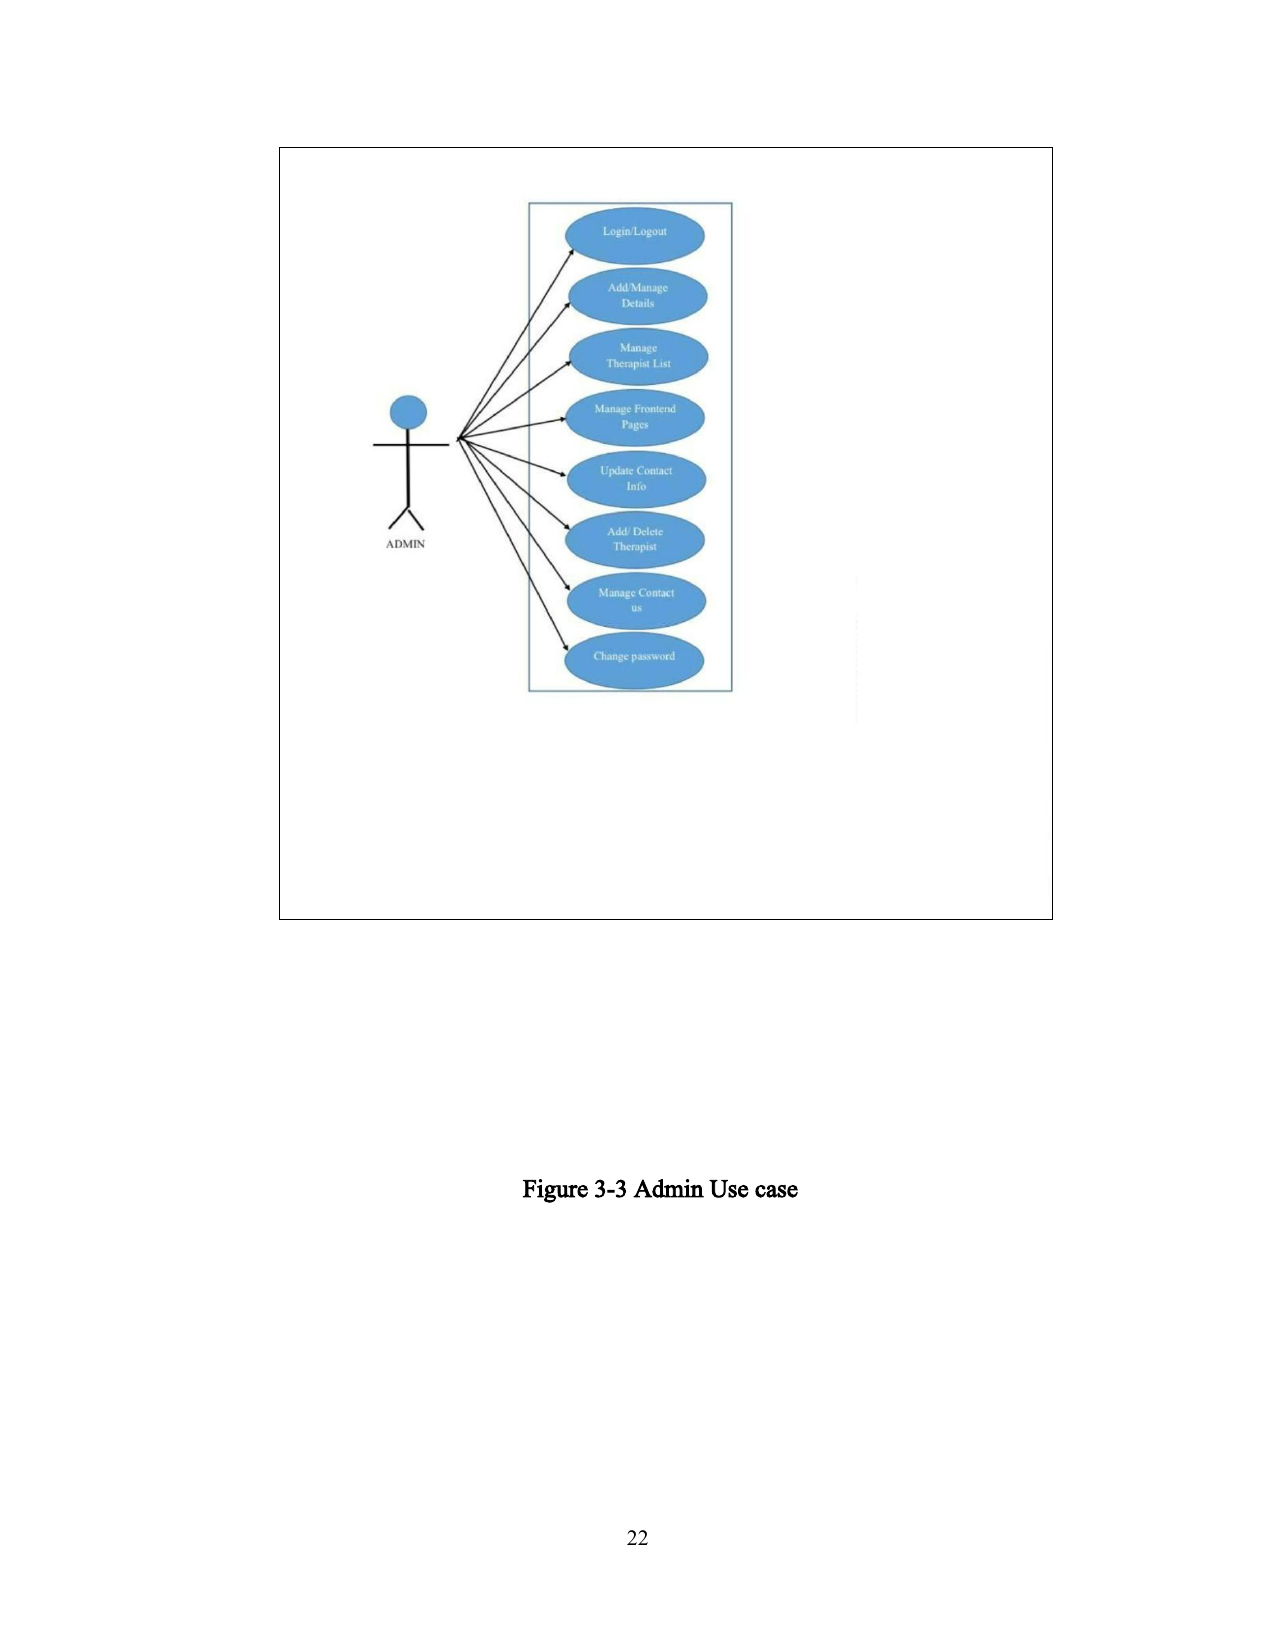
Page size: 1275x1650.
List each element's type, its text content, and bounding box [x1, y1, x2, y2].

picture [280, 148, 1052, 919]
list 2 [638, 1526, 674, 1550]
list Figure 3-3 Admin Use case [523, 1175, 834, 1202]
